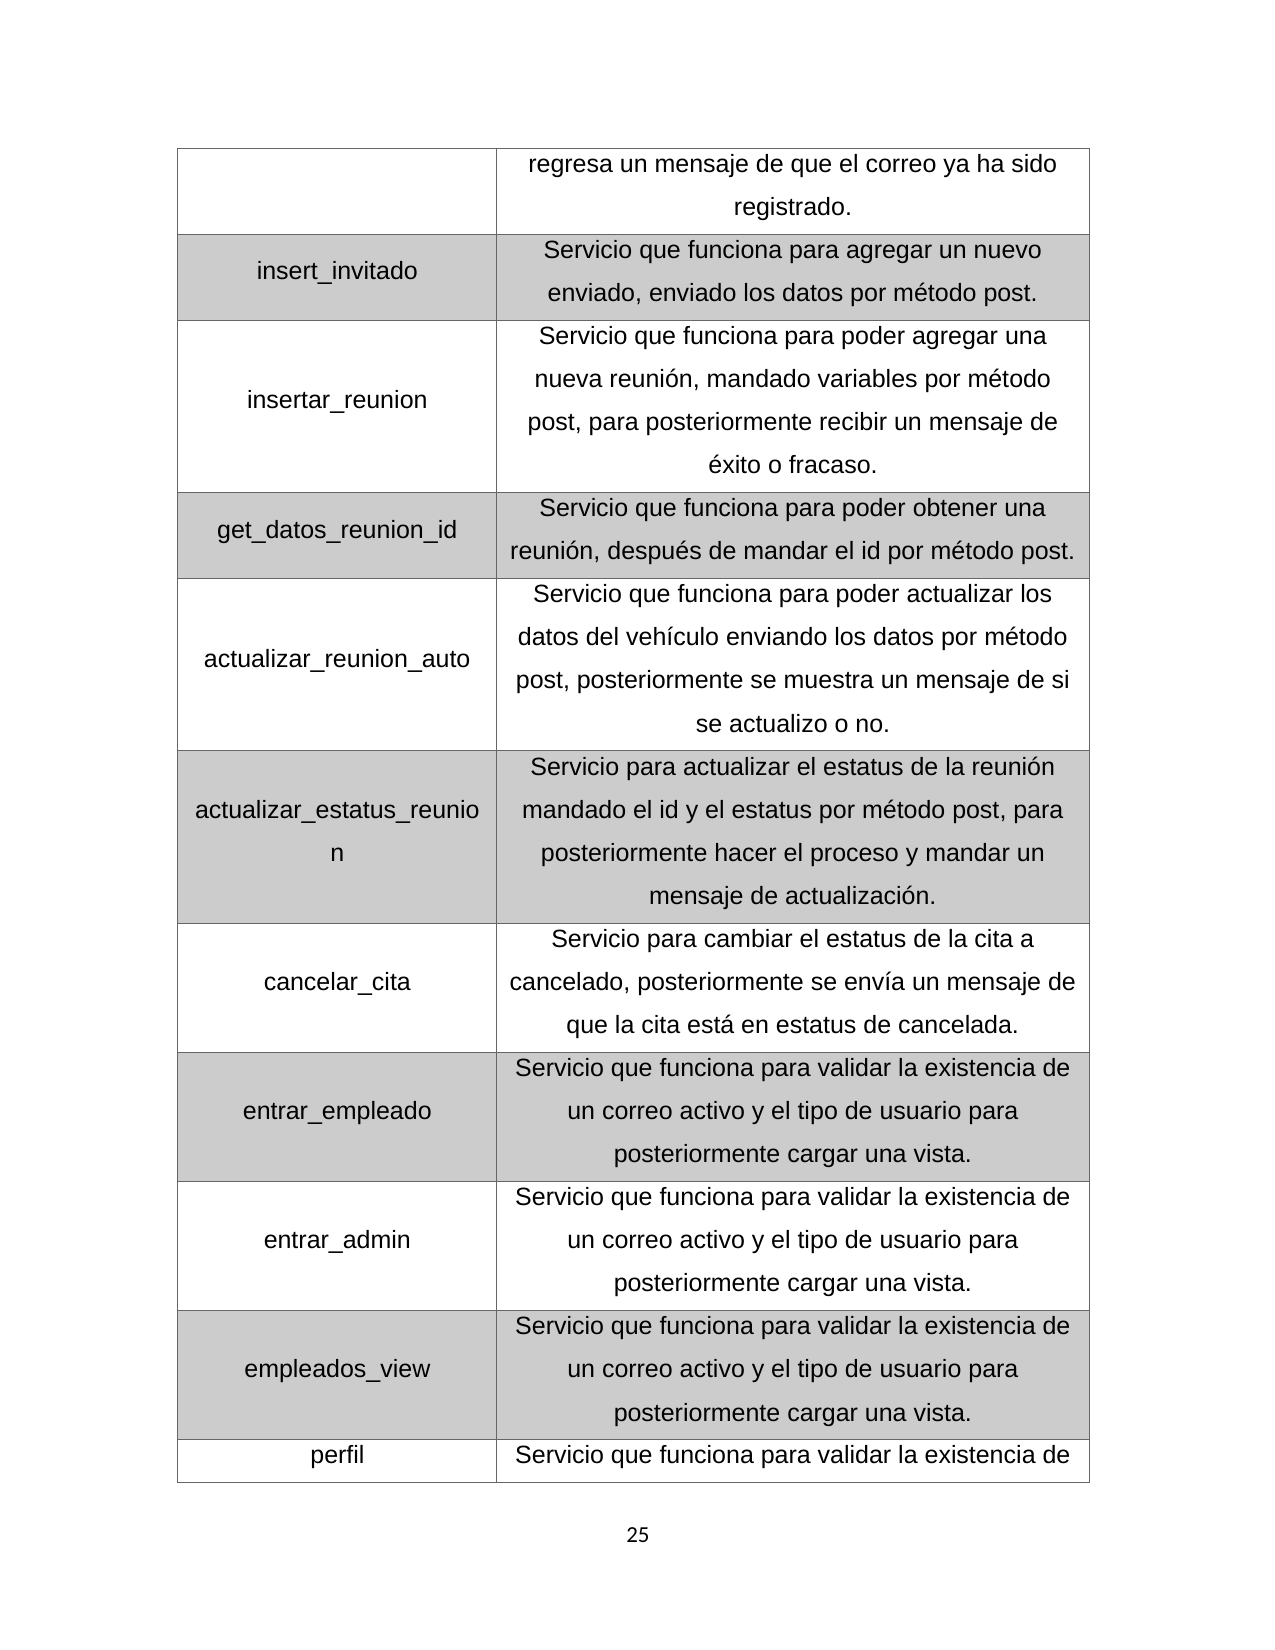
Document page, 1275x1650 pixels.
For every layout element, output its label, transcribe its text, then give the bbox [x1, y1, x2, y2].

table_cell perfil [178, 1440, 496, 1482]
table_cell Servicio que funciona para validar la existencia de un correo activo y el tipo de usuario para posteriormente cargar una vista. [497, 1053, 1089, 1181]
table_cell Servicio que funciona para poder obtener una reunión, después de mandar el id por método post. [497, 493, 1089, 578]
table_cell Servicio para actualizar el estatus de la reunión mandado el id y el estatus por método post, para posteriormente hacer el proceso y mandar un mensaje de actualización. [497, 751, 1089, 923]
table_cell actualizar_estatus_reunion [178, 751, 496, 923]
table_cell Servicio para cambiar el estatus de la cita a cancelado, posteriormente se envía un mensaje de que la cita está en estatus de cancelada. [497, 924, 1089, 1052]
table_cell entrar_admin [178, 1182, 496, 1310]
table_cell cancelar_cita [178, 924, 496, 1052]
table_cell insertar_reunion [178, 321, 496, 492]
table_cell Servicio que funciona para validar la existencia de un correo activo y el tipo de usuario para posteriormente cargar una vista. [497, 1182, 1089, 1310]
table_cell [497, 1440, 1089, 1482]
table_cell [497, 1311, 1089, 1439]
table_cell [497, 149, 1089, 234]
table_cell Servicio que funciona para poder agregar una nueva reunión, mandado variables por método post, para posteriormente recibir un mensaje de éxito o fracaso. [497, 321, 1089, 492]
table_cell Servicio que funciona para agregar un nuevo enviado, enviado los datos por método post. [497, 235, 1089, 320]
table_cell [178, 149, 496, 234]
table_cell get_datos_reunion_id [178, 493, 496, 578]
table_cell Servicio que funciona para poder actualizar los datos del vehículo enviando los datos por método post, posteriormente se muestra un mensaje de si se actualizo o no. [497, 579, 1089, 750]
table_cell empleados_view [178, 1311, 496, 1439]
table_cell entrar_empleado [178, 1053, 496, 1181]
table_cell insert_invitado [178, 235, 496, 320]
table_cell actualizar_reunion_auto [178, 579, 496, 750]
